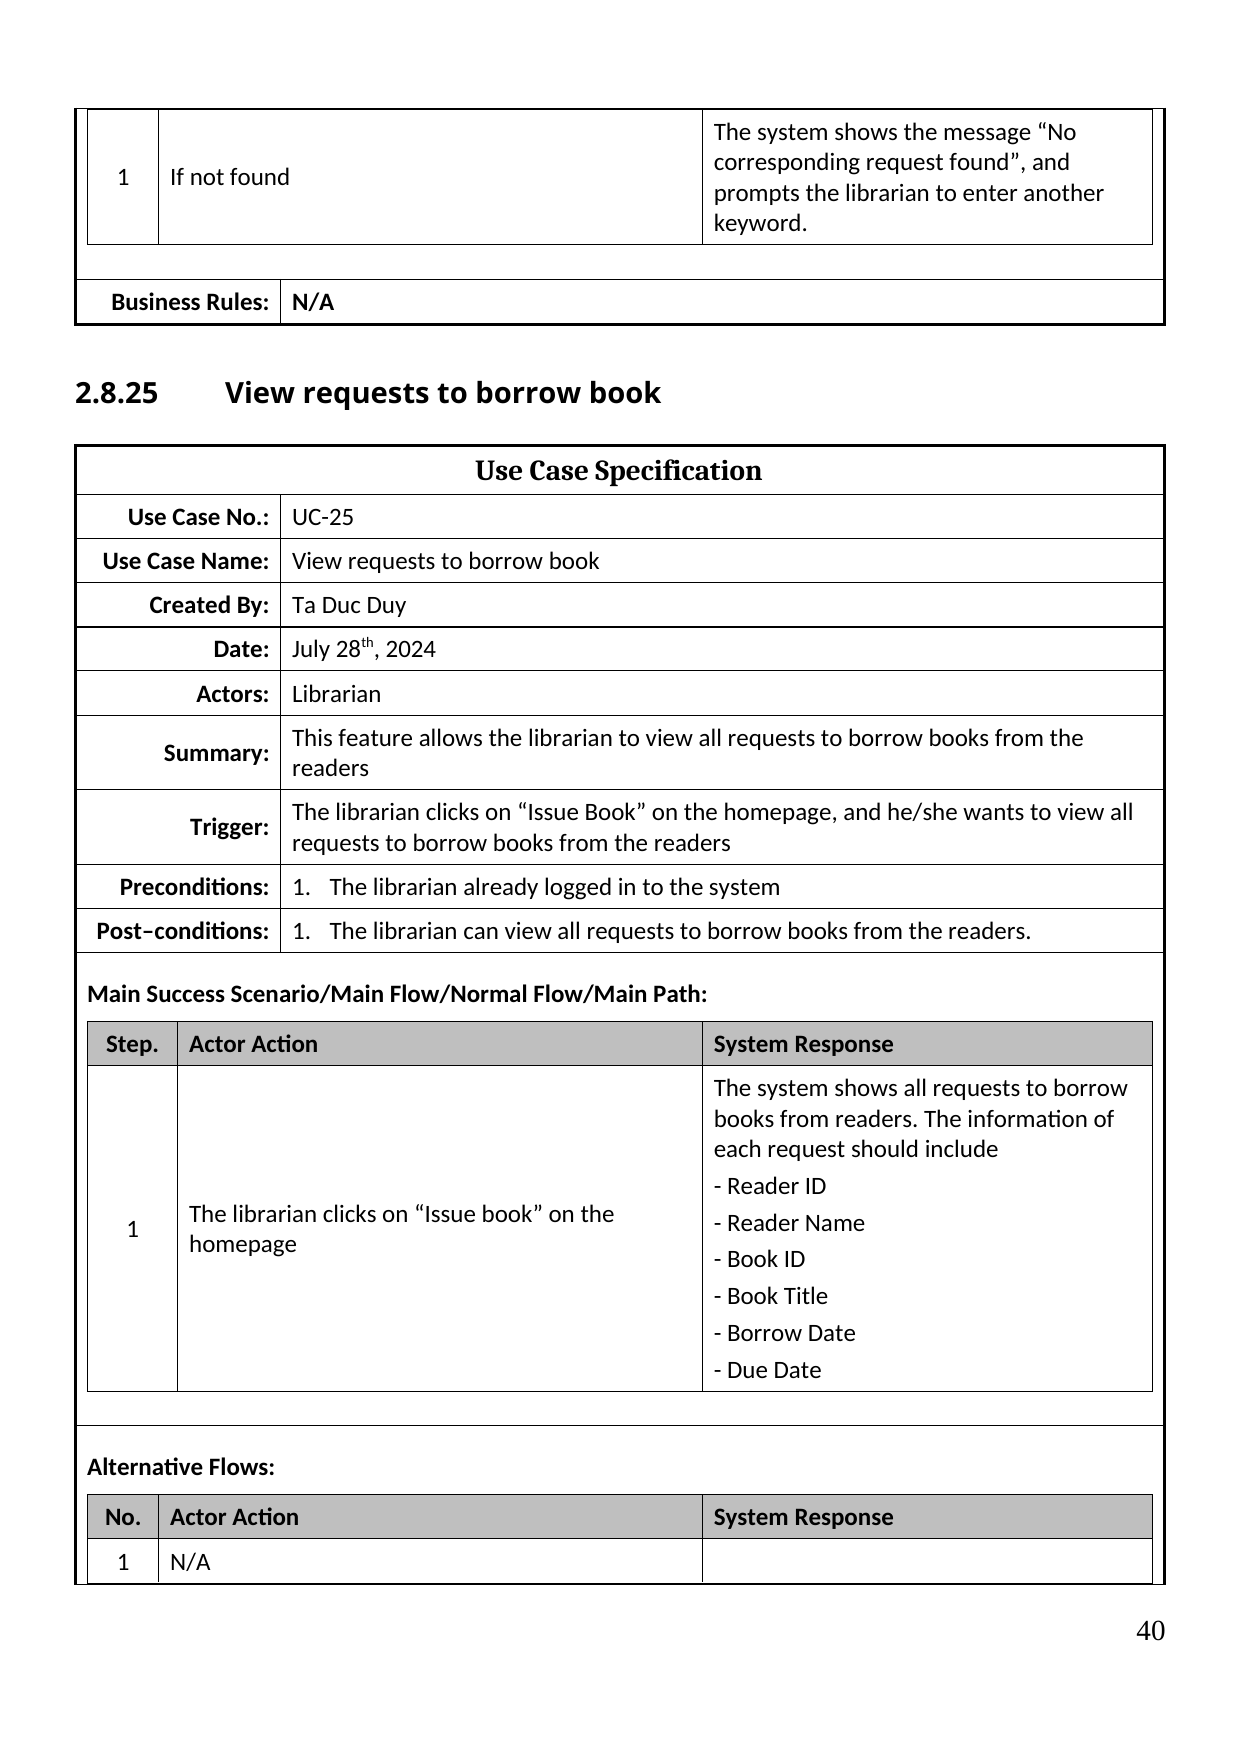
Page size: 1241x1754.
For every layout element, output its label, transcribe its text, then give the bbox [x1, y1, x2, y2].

table_cell July 28th, 2024 [281, 628, 1163, 670]
table_cell Actors: [77, 671, 280, 714]
table_cell Business Rules: [77, 280, 280, 323]
table_cell Ta Duc Duy [281, 583, 1163, 626]
table_cell Date: [77, 628, 280, 670]
table_cell Post–conditions: [77, 909, 280, 952]
table_cell UC-25 [281, 495, 1163, 538]
table_cell This feature allows the librarian to view all requests to borrow books from the readers [281, 716, 1163, 789]
table_cell N/A [281, 280, 1163, 323]
table_header Use Case Specification [77, 447, 1163, 494]
subtitle View requests to borrow book [75, 372, 1165, 412]
table_cell Use Case No.: [77, 495, 280, 538]
table_cell Main Success Scenario/Main Flow/Normal Flow/Main Path: [77, 953, 1163, 1425]
table_cell Use Case Name: [77, 539, 280, 582]
table_cell The librarian can view all requests to borrow books from the readers. [281, 909, 1163, 952]
table_cell View requests to borrow book [281, 539, 1163, 582]
table_cell Alternative Flows: [77, 1426, 1163, 1584]
table_cell Summary: [77, 716, 280, 789]
table_cell Librarian [281, 671, 1163, 714]
table_cell Trigger: [77, 790, 280, 864]
table_cell Exceptions: [77, 109, 1163, 279]
table_cell The librarian clicks on “Issue Book” on the homepage, and he/she wants to view all requests to borrow books from the readers [281, 790, 1163, 864]
table_cell The librarian already logged in to the system [281, 865, 1163, 908]
table_cell Preconditions: [77, 865, 280, 908]
table_cell Created By: [77, 583, 280, 626]
